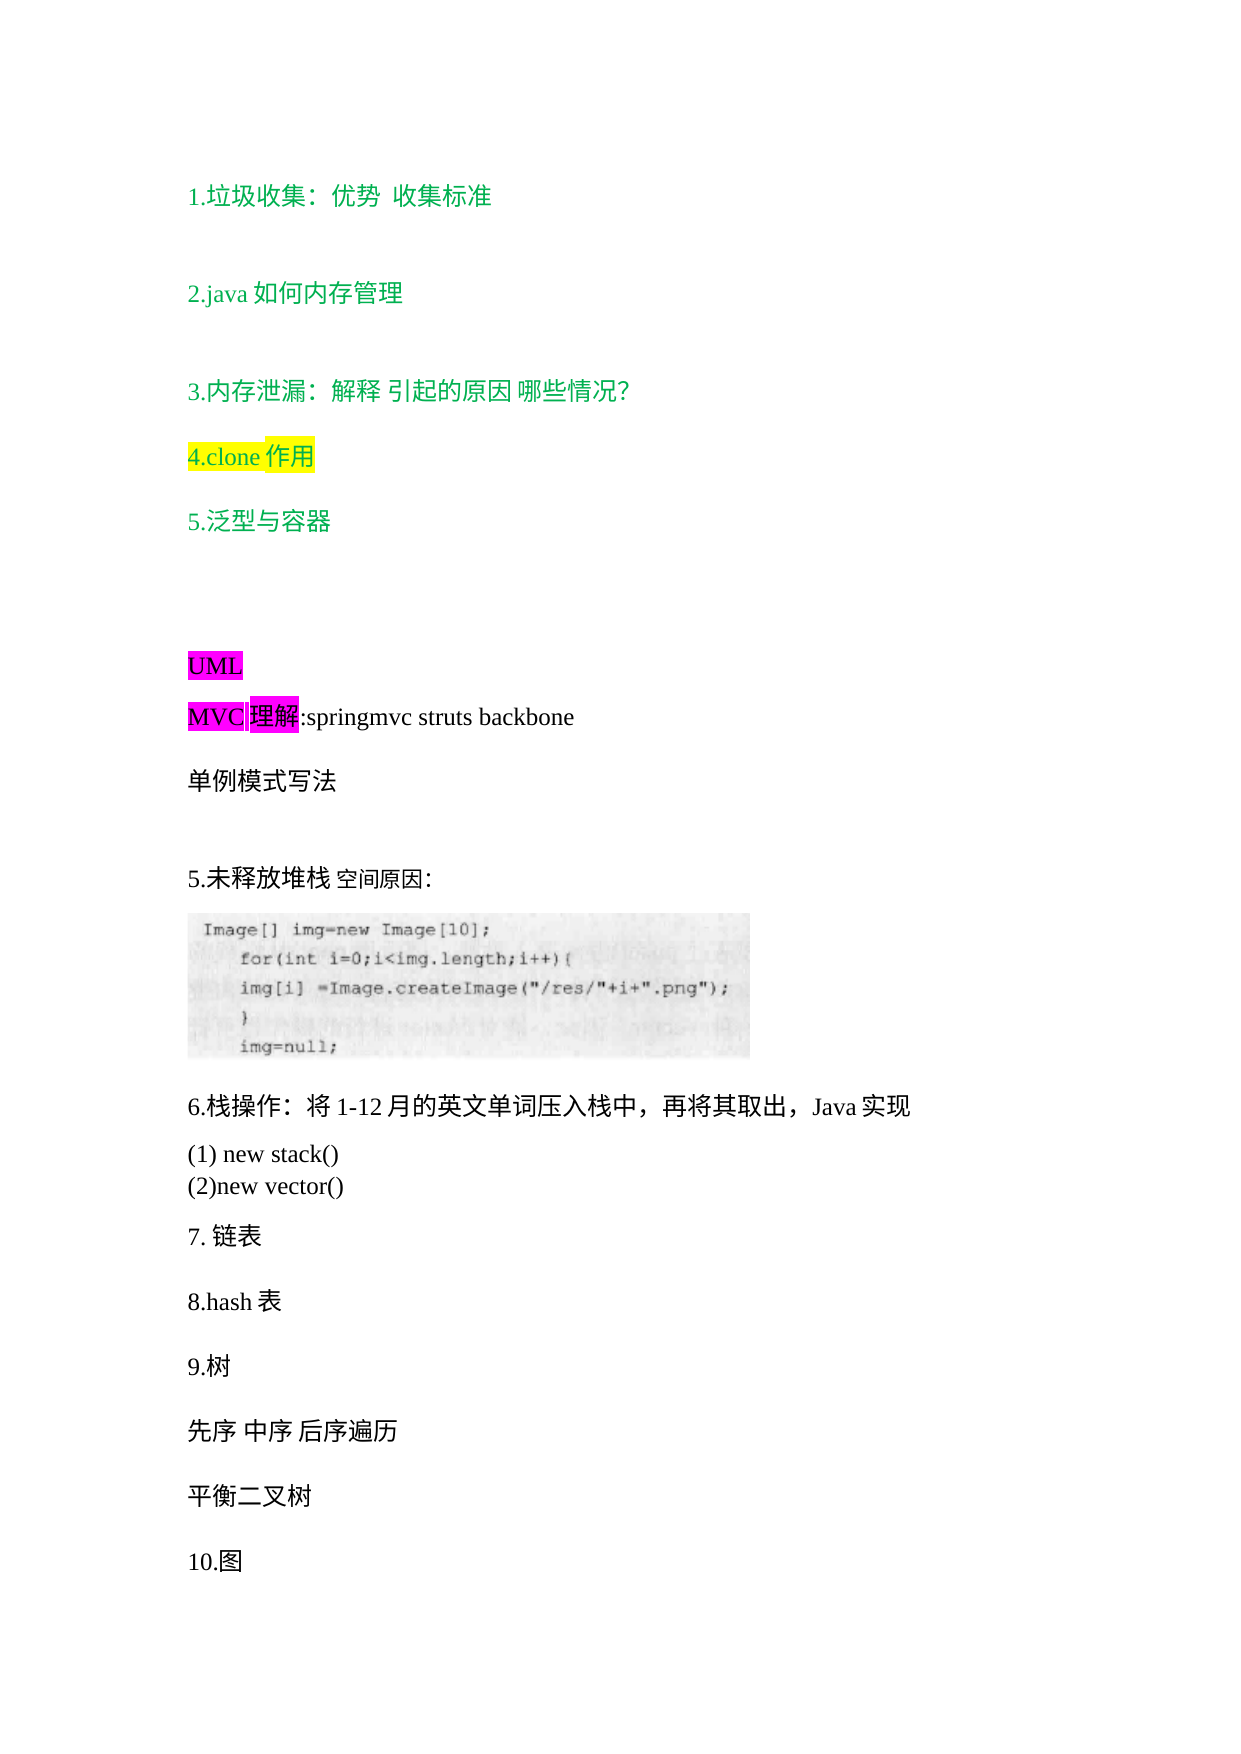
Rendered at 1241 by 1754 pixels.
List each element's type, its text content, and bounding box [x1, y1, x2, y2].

text 6.栈操作：将1-12月的英文单词压入栈中，再将其取出，Java实现 [187, 1072, 1053, 1137]
text 5.泛型与容器 [187, 487, 1053, 552]
text 1.垃圾收集：优势 收集标准 [187, 162, 1053, 227]
text 先序 中序 后序遍历 [187, 1397, 1053, 1462]
picture [187, 913, 750, 1068]
text 4.clone作用 [187, 422, 1053, 487]
text 5.未释放堆栈 空间原因： [187, 844, 1053, 909]
text 8.hash表 [187, 1267, 1053, 1332]
text UML [187, 649, 1053, 682]
text 9.树 [187, 1332, 1053, 1397]
text MVC理解:springmvc struts backbone [187, 682, 1053, 747]
text 3.内存泄漏：解释 引起的原因 哪些情况？ [187, 357, 1053, 422]
text 2.java如何内存管理 [187, 259, 1053, 324]
text (2)new vector() [187, 1169, 1053, 1202]
text 单例模式写法 [187, 747, 1053, 812]
text 平衡二叉树 [187, 1462, 1053, 1527]
text 10.图 [187, 1527, 1053, 1592]
text 7. 链表 [187, 1202, 1053, 1267]
text (1) new stack() [187, 1137, 1053, 1169]
